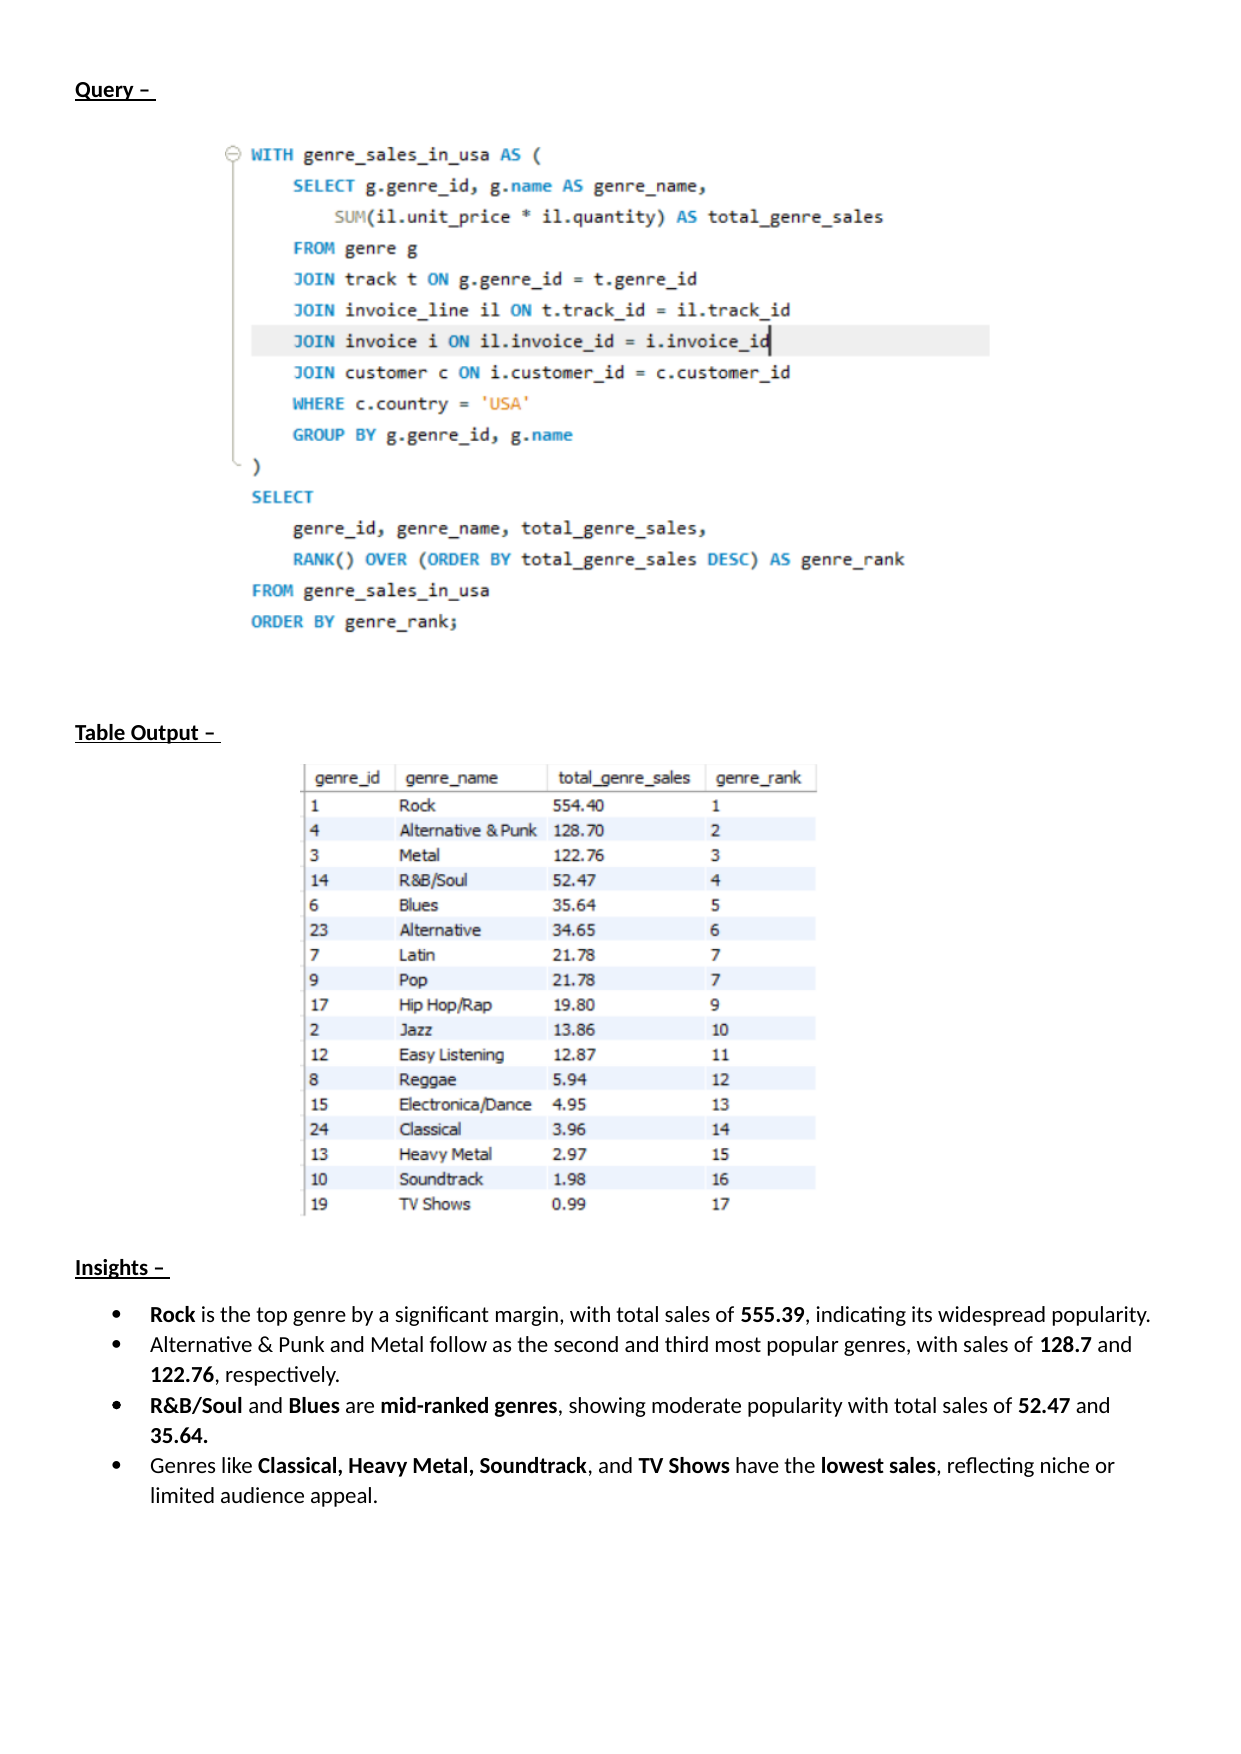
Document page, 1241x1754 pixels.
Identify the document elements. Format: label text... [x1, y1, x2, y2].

text Insights – [75, 1253, 1165, 1281]
list Rock is the top genre by a significant margin, with total sales of 555.39, indicating its widespread popularity. [112, 1300, 1165, 1328]
list Alternative & Punk and Metal follow as the second and third most popular genres, with sales of 128.7 and 122.76, respectively. [112, 1330, 1165, 1389]
list Genres like Classical, Heavy Metal, Soundtrack, and TV Shows have the lowest sales, reflecting niche or limited audience appeal. [112, 1451, 1165, 1509]
text Table Output – [75, 718, 1165, 746]
picture [225, 121, 990, 652]
text Query – [75, 75, 1165, 103]
picture [300, 764, 832, 1235]
list R&B/Soul and Blues are mid-ranked genres, showing moderate popularity with total sales of 52.47 and 35.64. [112, 1391, 1165, 1449]
